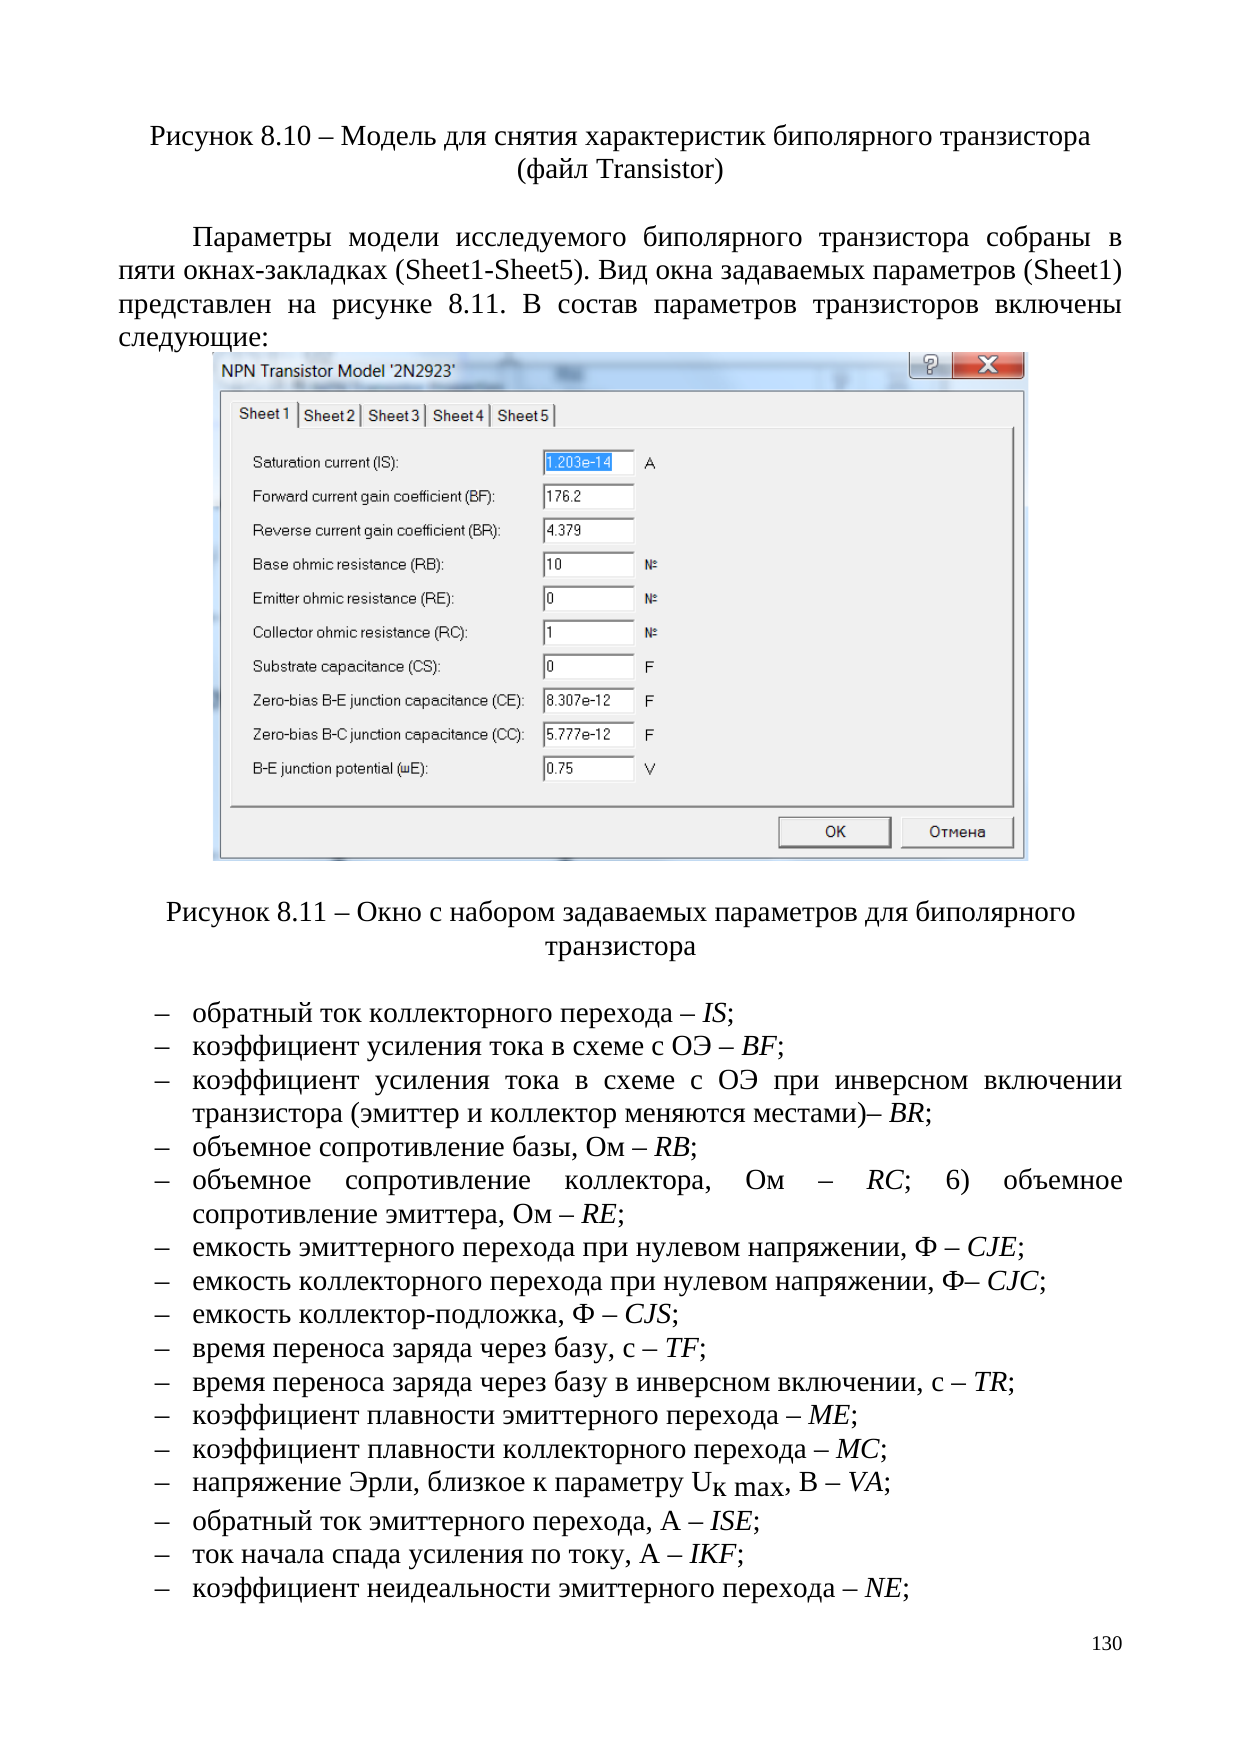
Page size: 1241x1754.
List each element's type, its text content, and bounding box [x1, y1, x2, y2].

list коэффициент усиления тока в схеме с ОЭ при инверсном включении транзистора (эмиттер и коллектор меняются местами)– BR; [154, 1062, 1123, 1129]
list ток начала спада усиления по току, А – IKF; [154, 1536, 1123, 1570]
list емкость коллекторного перехода при нулевом напряжении, Ф– CJC; [154, 1263, 1123, 1297]
list объемное сопротивление коллектора, Ом – RC; 6) объемное сопротивление эмиттера, Ом – RE; [154, 1162, 1123, 1229]
list напряжение Эрли, близкое к параметру Uк max, В – VA; [154, 1464, 1123, 1503]
text Рисунок 8.11 – Окно с набором задаваемых параметров для биполярного транзистора [118, 894, 1123, 961]
list коэффициент усиления тока в схеме с ОЭ – BF; [154, 1028, 1123, 1062]
picture [212, 352, 1029, 861]
list емкость коллектор-подложка, Ф – CJS; [154, 1297, 1123, 1330]
list емкость эмиттерного перехода при нулевом напряжении, Ф – CJE; [154, 1229, 1123, 1263]
list коэффициент неидеальности эмиттерного перехода – NE; [154, 1570, 1123, 1603]
list коэффициент плавности эмиттерного перехода – ME; [154, 1397, 1123, 1431]
list объемное сопротивление базы, Ом – RB; [154, 1129, 1123, 1162]
text Параметры модели исследуемого биполярного транзистора собраны в пяти окнах-закладках (Sheet1-Sheet5). Вид окна задаваемых параметров (Sheet1) представлен на рисунке 8.11. В состав параметров транзисторов включены следующие: [118, 219, 1122, 353]
list коэффициент плавности коллекторного перехода – MC; [154, 1431, 1123, 1464]
list время переноса заряда через базу в инверсном включении, с – TR; [154, 1364, 1123, 1397]
list время переноса заряда через базу, с – TF; [154, 1330, 1123, 1364]
list обратный ток эмиттерного перехода, А – ISE; [154, 1503, 1123, 1536]
text Рисунок 8.10 – Модель для снятия характеристик биполярного транзистора (файл Transistor) [118, 118, 1122, 185]
list обратный ток коллекторного перехода – IS; [154, 995, 1123, 1028]
